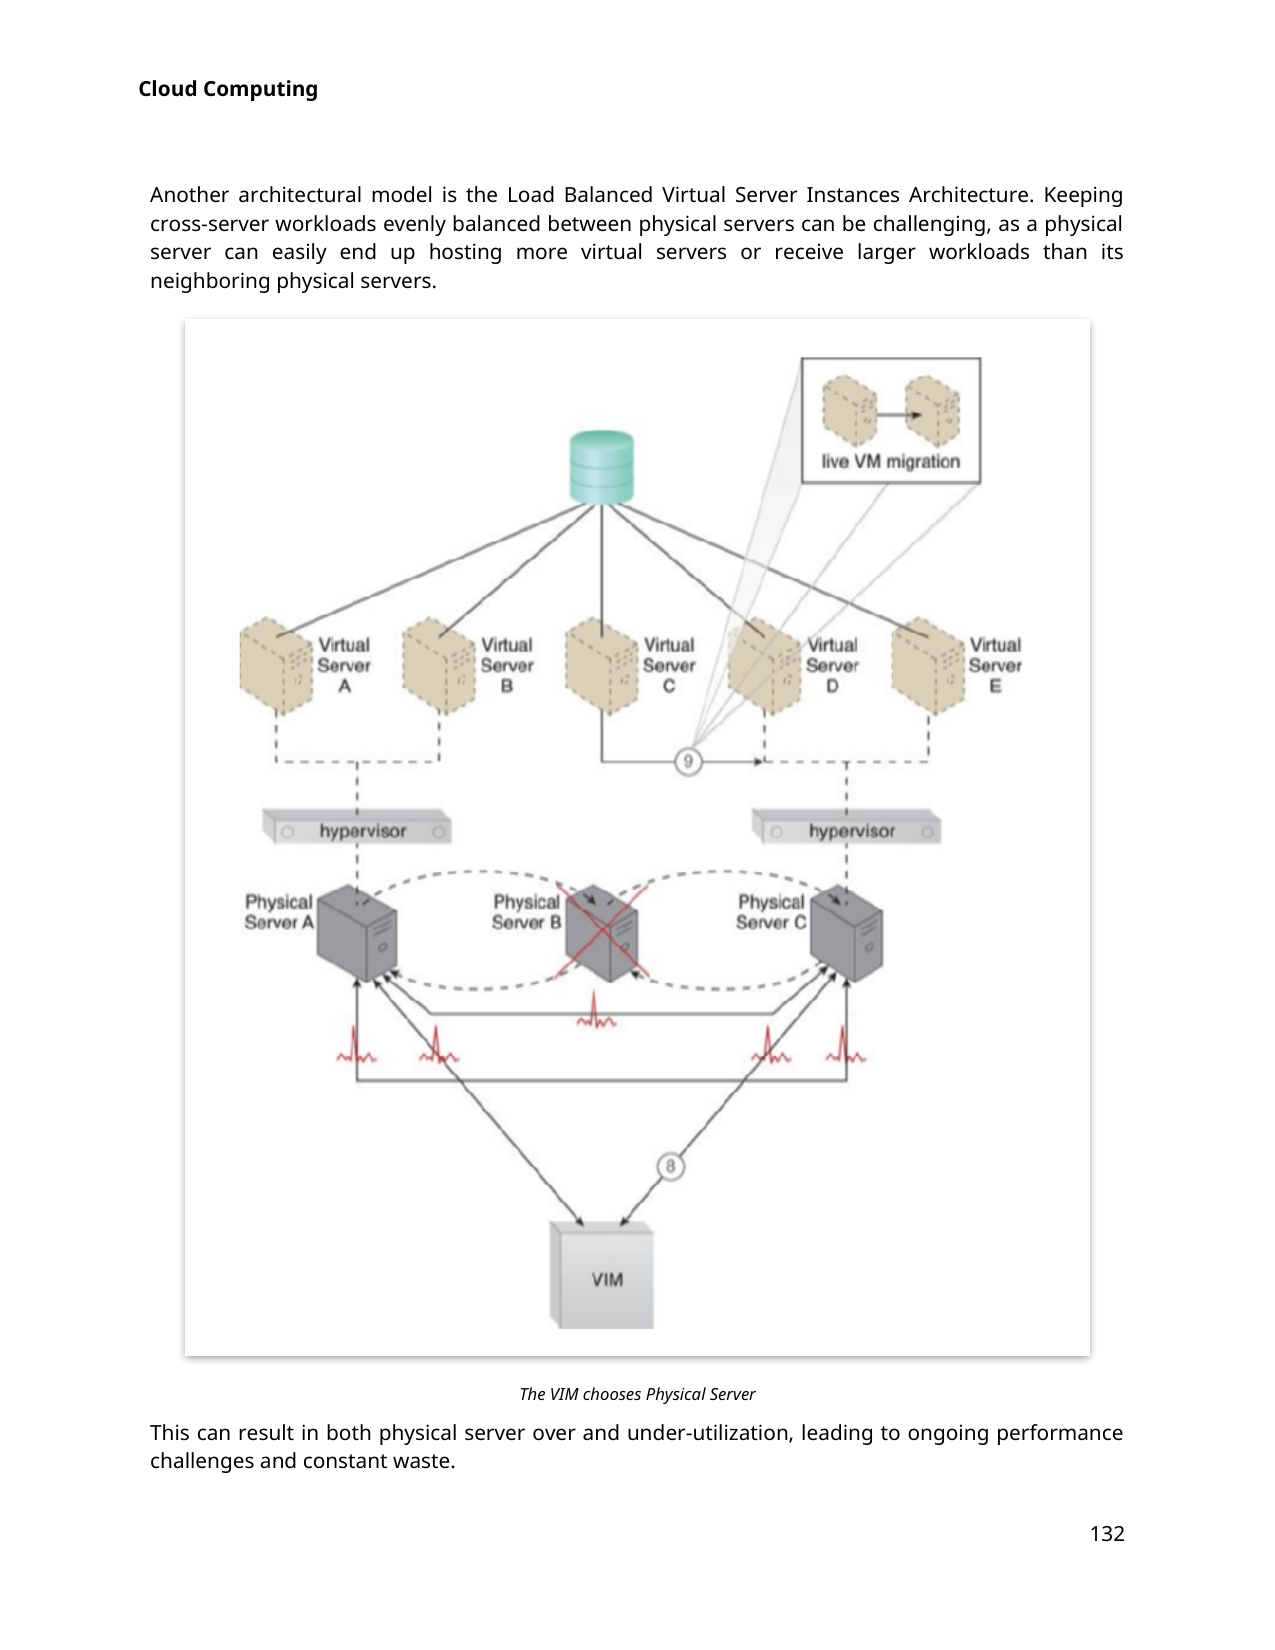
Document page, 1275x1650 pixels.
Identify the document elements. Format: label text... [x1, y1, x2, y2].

text Another architectural model is the Load Balanced Virtual Server Instances Architecture. Keeping cross-server workloads evenly balanced between physical servers can be challenging, as a physical server can easily end up hosting more virtual servers or receive larger workloads than its neighboring physical servers. [150, 181, 1125, 294]
text This can result in both physical server over and under-utilization, leading to ongoing performance challenges and constant waste. [150, 1418, 1125, 1475]
picture [200, 334, 1075, 1341]
text The VIM chooses Physical Server [150, 1383, 1125, 1406]
